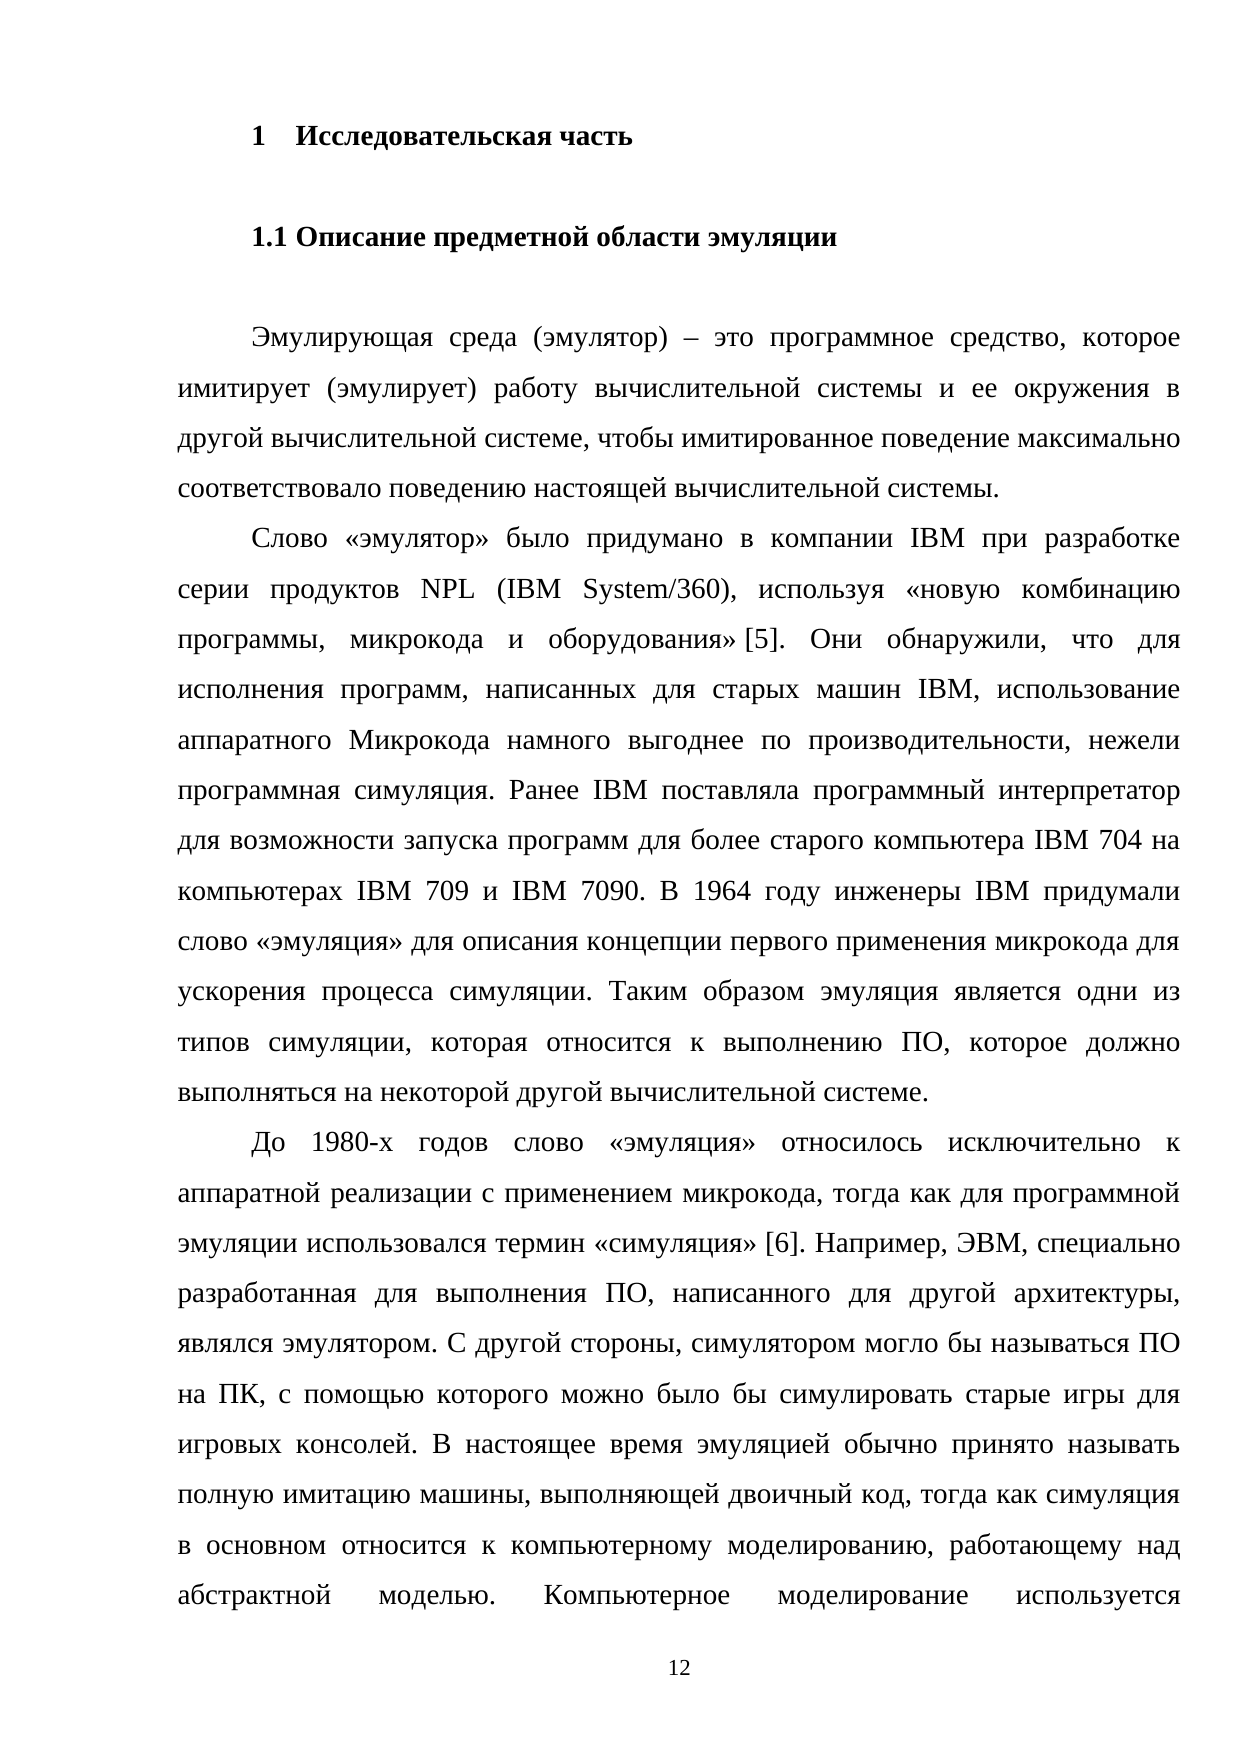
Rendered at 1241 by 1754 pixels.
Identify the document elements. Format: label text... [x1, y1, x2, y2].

text Эмулирующая среда (эмулятор) – это программное средство, которое имитирует (эмулирует) работу вычислительной системы и ее окружения в другой вычислительной системе, чтобы имитированное поведение максимально соответствовало поведению настоящей вычислительной системы. [177, 319, 1181, 504]
text Слово «эмулятор» было придумано в компании IBM при разработке серии продуктов NPL (IBM System/360), используя «новую комбинацию программы, микрокода и оборудования» [5]. Они обнаружили, что для исполнения программ, написанных для старых машин IBM, использование аппаратного Микрокода намного выгоднее по производительности, нежели программная симуляция. Ранее IBM поставляла программный интерпретатор для возможности запуска программ для более старого компьютера IBM 704 на компьютерах IBM 709 и IBM 7090. В 1964 году инженеры IBM придумали слово «эмуляция» для описания концепции первого применения микрокода для ускорения процесса симуляции. Таким образом эмуляция является одни из типов симуляции, которая относится к выполнению ПО, которое должно выполняться на некоторой другой вычислительной системе. [177, 521, 1181, 1108]
text 1 Исследовательская часть [251, 118, 1181, 152]
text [177, 1124, 1181, 1611]
text 1.1 Описание предметной области эмуляции [251, 219, 1181, 252]
